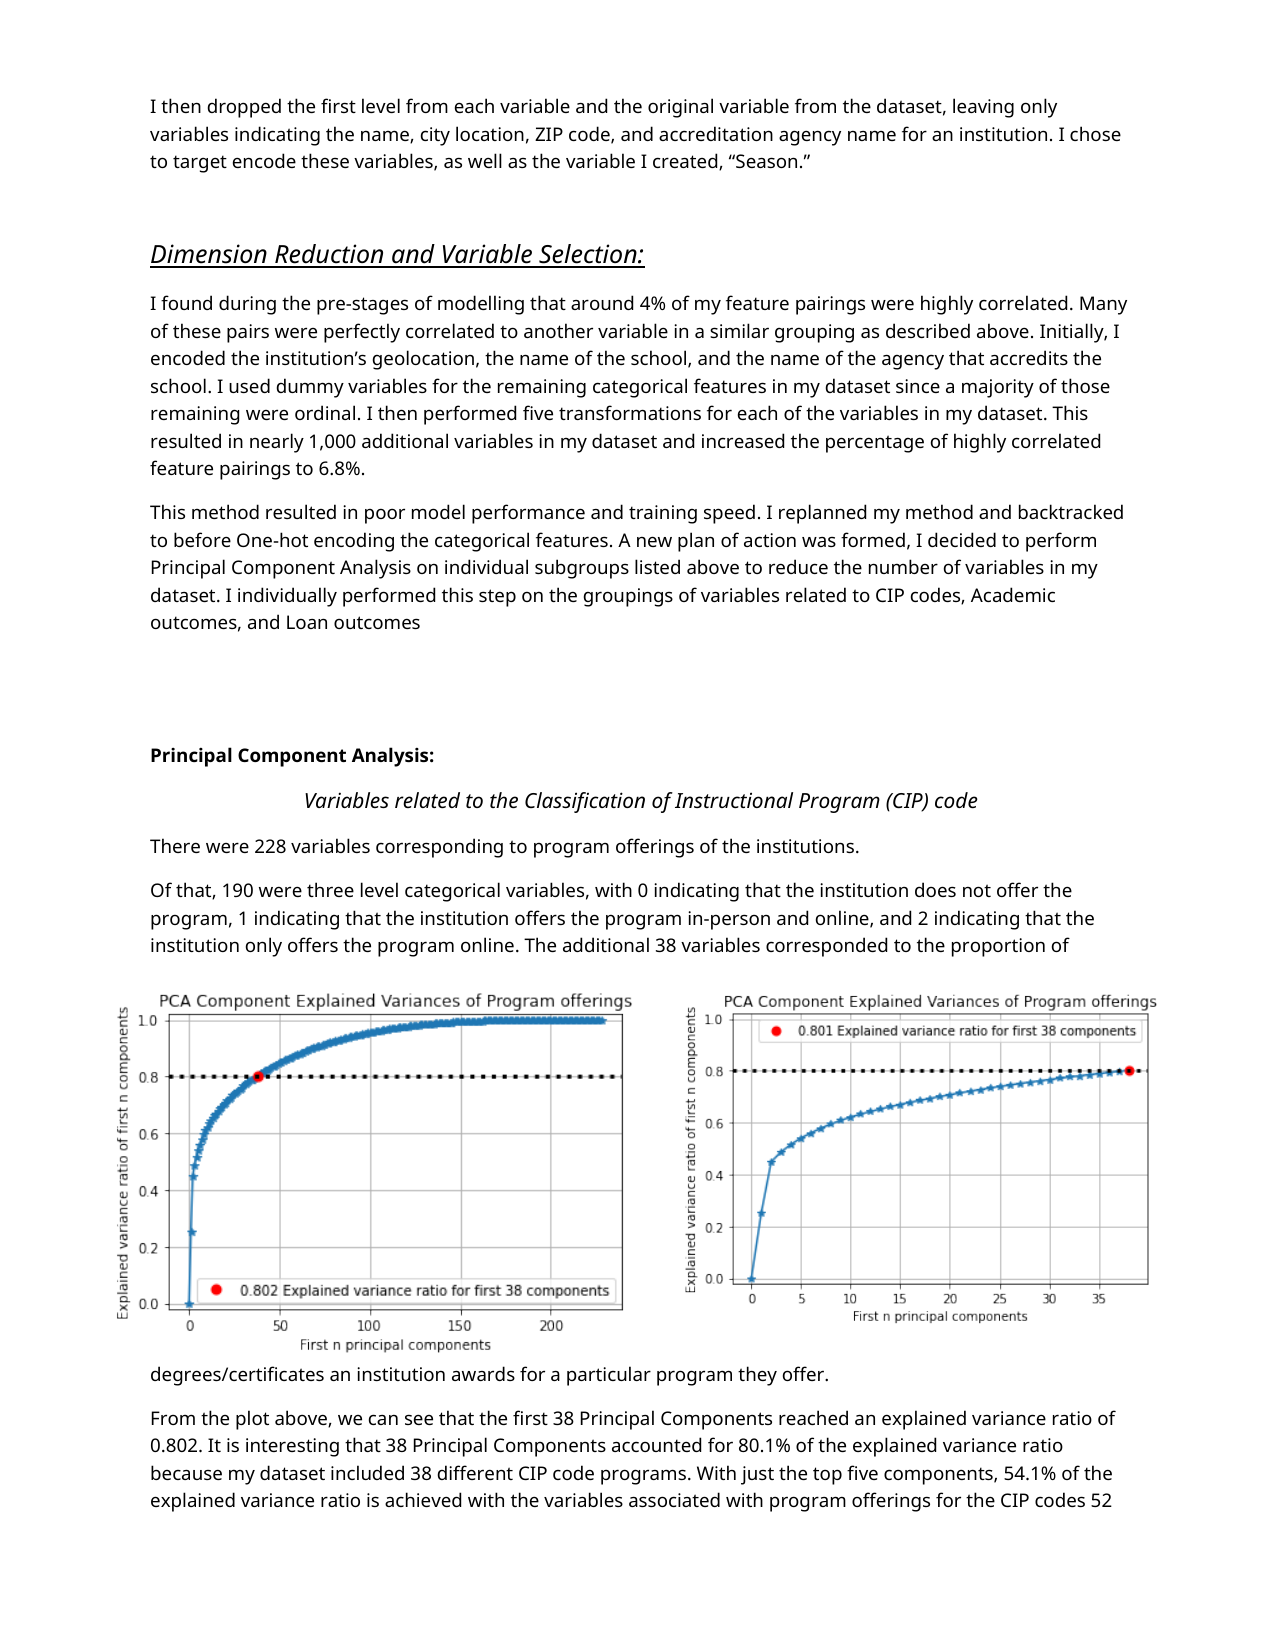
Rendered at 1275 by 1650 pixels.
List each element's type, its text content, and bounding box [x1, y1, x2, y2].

text Principal Component Analysis: [150, 742, 1134, 768]
text This method resulted in poor model performance and training speed. I replanned my method and backtracked to before One-hot encoding the categorical features. A new plan of action was formed, I decided to perform Principal Component Analysis on individual subgroups listed above to reduce the number of variables in my dataset. I individually performed this step on the groupings of variables related to CIP codes, Academic outcomes, and Loan outcomes [150, 500, 1134, 635]
text There were 228 variables corresponding to program offerings of the institutions. [150, 834, 1125, 859]
text I then dropped the first level from each variable and the original variable from the dataset, leaving only variables indicating the name, city location, ZIP code, and accreditation agency name for an institution. I chose to target encode these variables, as well as the variable I created, “Season.” [150, 94, 1125, 174]
picture [678, 986, 1165, 1331]
picture [109, 984, 641, 1361]
text Dimension Reduction and Variable Selection: [150, 237, 1125, 271]
text Variables related to the Classification of Instructional Program (CIP) code [150, 786, 1134, 815]
text I found during the pre-stages of modelling that around 4% of my feature pairings were highly correlated. Many of these pairs were perfectly correlated to another variable in a similar grouping as described above. Initially, I encoded the institution’s geolocation, the name of the school, and the name of the agency that accredits the school. I used dummy variables for the remaining categorical features in my dataset since a majority of those remaining were ordinal. I then performed five transformations for each of the variables in my dataset. This resulted in nearly 1,000 additional variables in my dataset and increased the percentage of highly correlated feature pairings to 6.8%. [150, 291, 1134, 481]
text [150, 1405, 1125, 1513]
